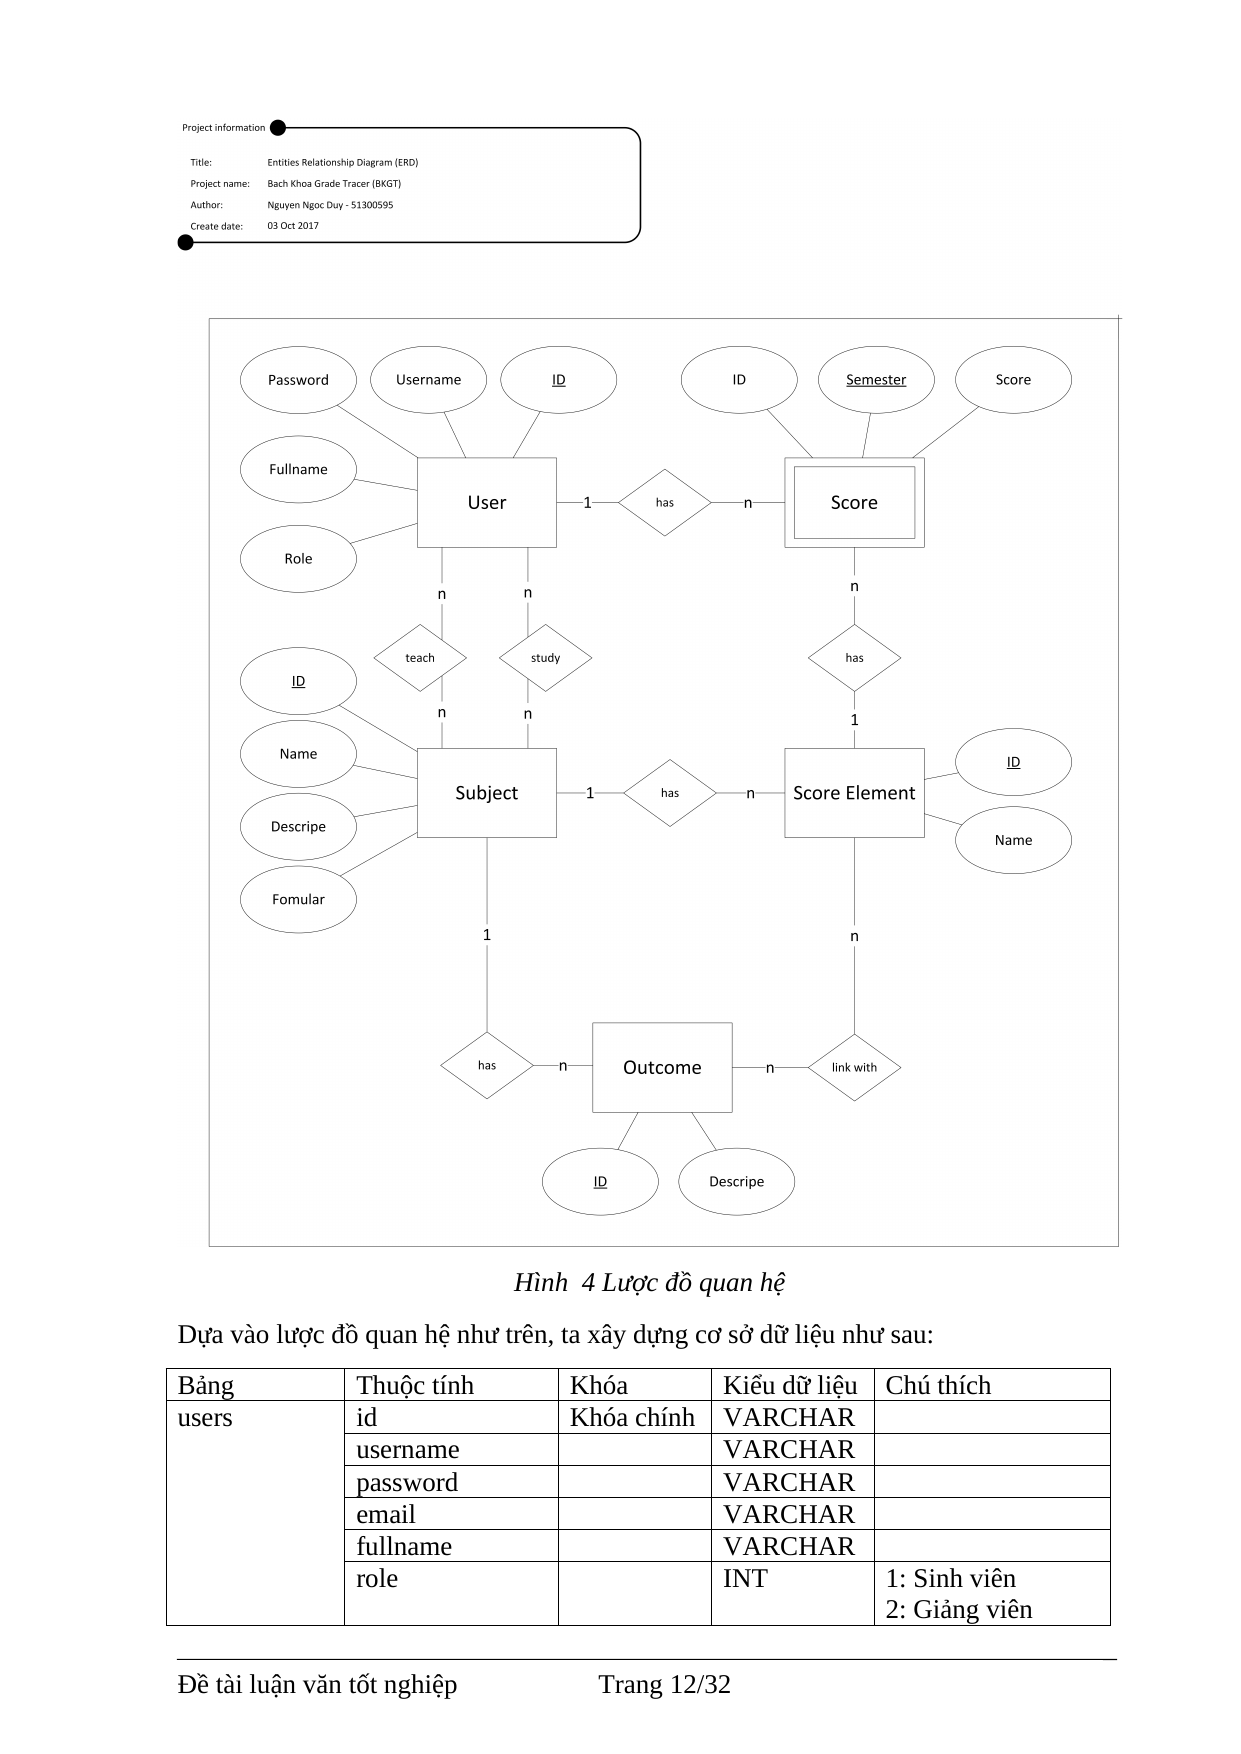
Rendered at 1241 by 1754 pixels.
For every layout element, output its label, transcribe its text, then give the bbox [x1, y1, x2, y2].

table_cell VARCHAR [712, 1466, 874, 1497]
table_cell VARCHAR [712, 1434, 874, 1465]
table_cell [875, 1401, 1110, 1432]
table_cell [559, 1562, 711, 1624]
table_cell [559, 1530, 711, 1561]
table_cell [875, 1498, 1110, 1529]
table_header Khóa [559, 1369, 711, 1400]
table_cell VARCHAR [712, 1401, 874, 1432]
table_header Bảng [167, 1369, 344, 1400]
table_cell username [345, 1434, 558, 1465]
table_cell users [167, 1401, 344, 1624]
table_cell [559, 1498, 711, 1529]
table_header Chú thích [875, 1369, 1110, 1400]
table_cell [875, 1434, 1110, 1465]
table_cell password [345, 1466, 558, 1497]
table_cell [559, 1466, 711, 1497]
table_cell VARCHAR [712, 1530, 874, 1561]
table_header Kiểu dữ liệu [712, 1369, 874, 1400]
table_cell VARCHAR [712, 1498, 874, 1529]
table_cell role [345, 1562, 558, 1624]
table_cell id [345, 1401, 558, 1432]
table_header Thuộc tính [345, 1369, 558, 1400]
table_cell Khóa chính [559, 1401, 711, 1432]
table_cell [875, 1530, 1110, 1561]
table_cell [559, 1434, 711, 1465]
text Dựa vào lược đồ quan hệ như trên, ta xây dựng cơ sở dữ liệu như sau: [177, 1318, 1122, 1349]
table_cell INT [712, 1562, 874, 1624]
table_cell [875, 1466, 1110, 1497]
table_cell email [345, 1498, 558, 1529]
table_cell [875, 1562, 1110, 1624]
table_cell fullname [345, 1530, 558, 1561]
